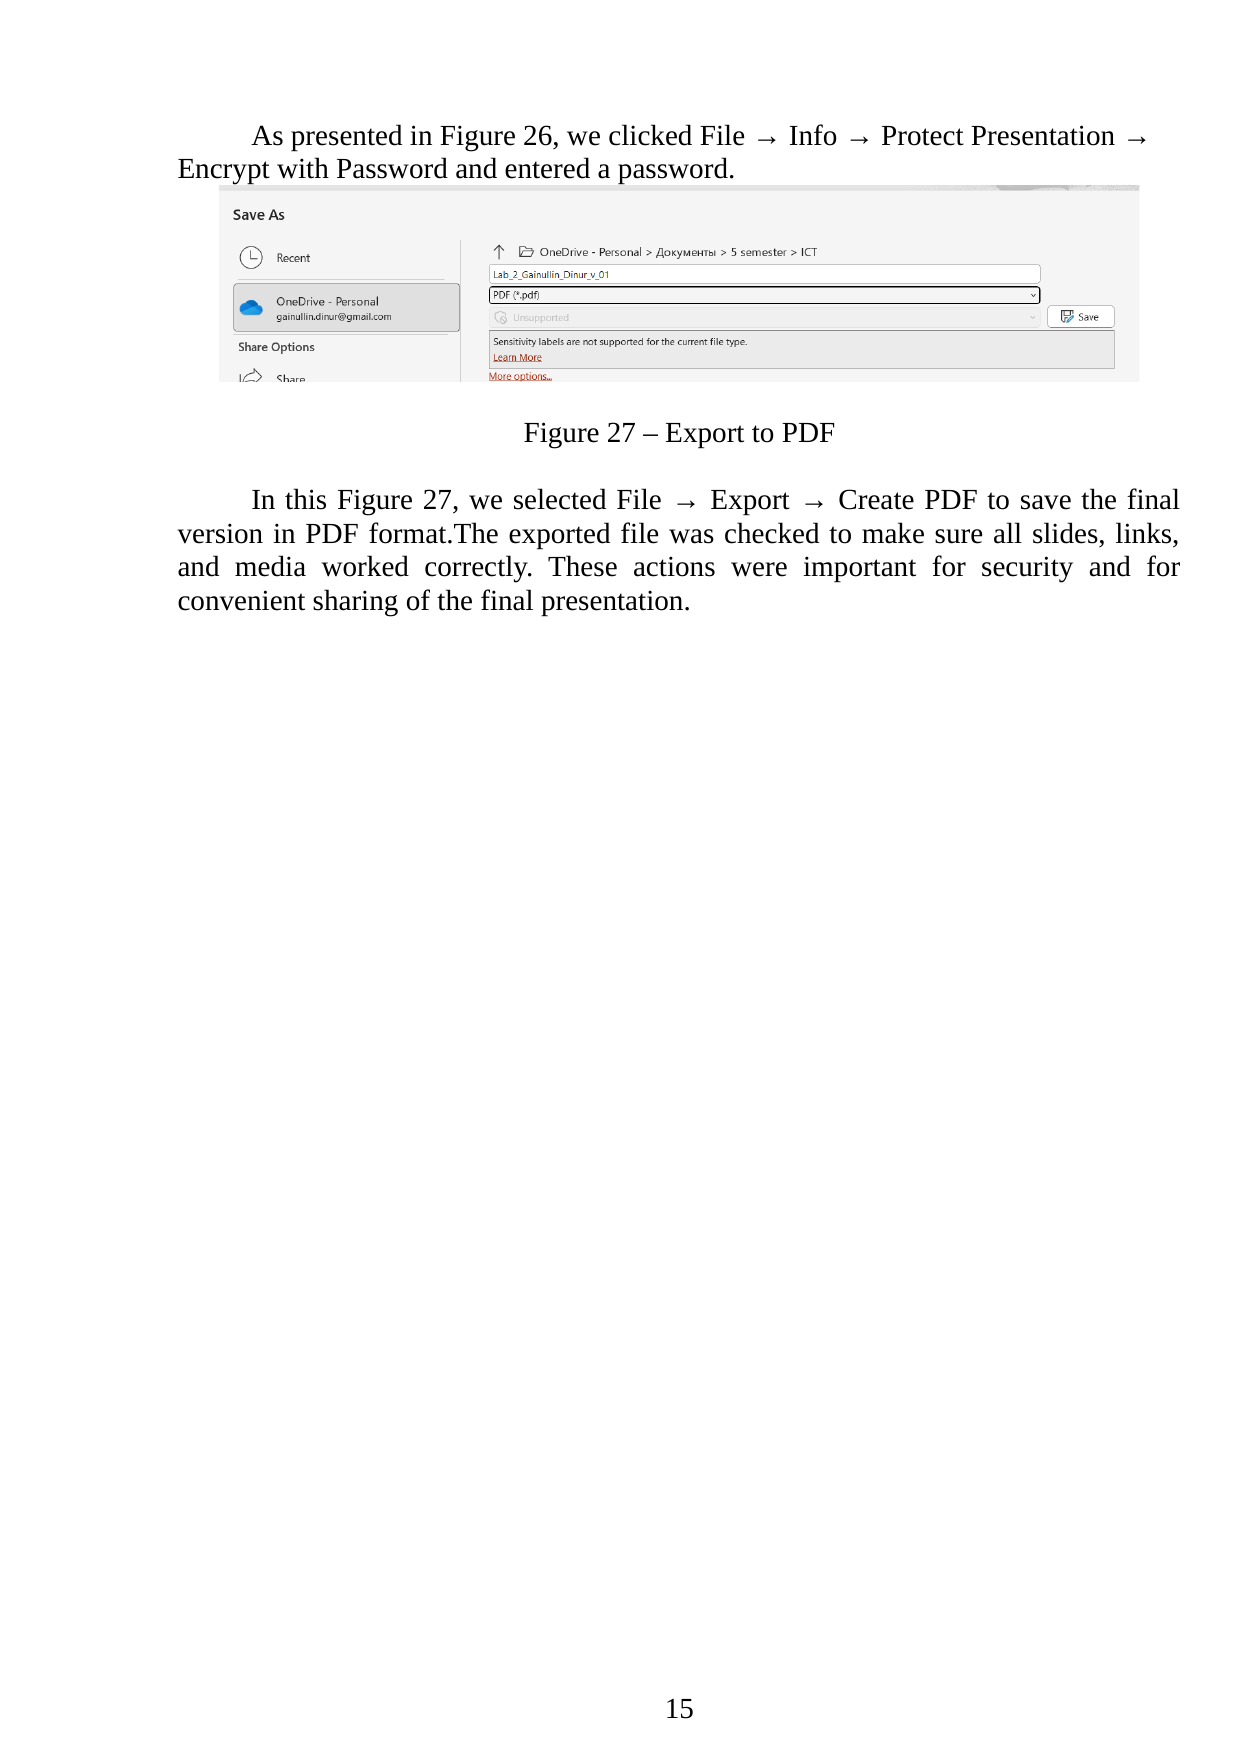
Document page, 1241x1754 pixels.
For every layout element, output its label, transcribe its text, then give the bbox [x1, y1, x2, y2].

text In this Figure 27, we selected File → Export → Create PDF to save the final version in PDF format.The exported file was checked to make sure all slides, links, and media worked correctly. These actions were important for security and for convenient sharing of the final presentation. [177, 482, 1181, 617]
text Figure 27 – Export to PDF [177, 415, 1181, 449]
picture [219, 185, 1140, 382]
text As presented in Figure 26, we clicked File → Info → Protect Presentation → Encrypt with Password and entered a password. [177, 118, 1181, 185]
